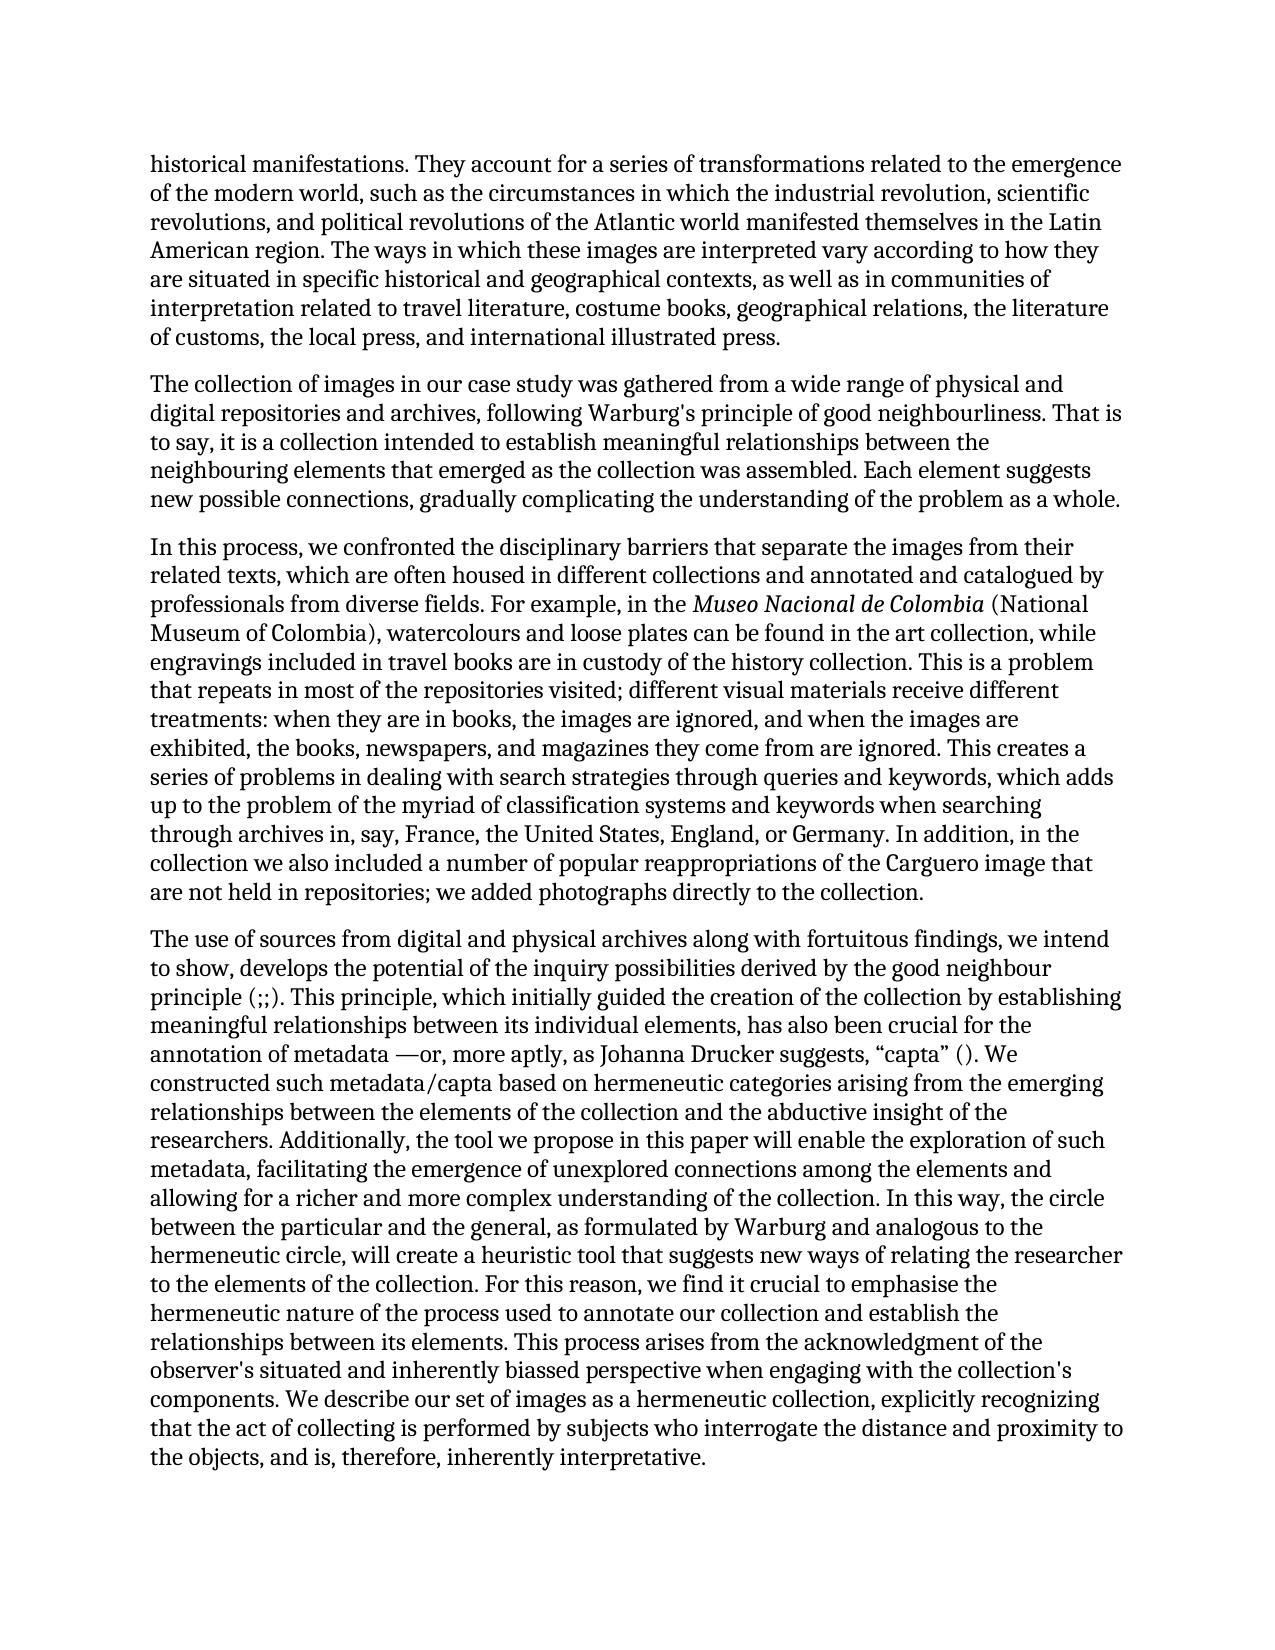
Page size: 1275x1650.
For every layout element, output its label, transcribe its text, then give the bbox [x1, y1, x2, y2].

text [150, 150, 1125, 351]
text The use of sources from digital and physical archives along with fortuitous findings, we intend to show, develops the potential of the inquiry possibilities derived by the good neighbour principle (;;). This principle, which initially guided the creation of the collection by establishing meaningful relationships between its individual elements, has also been crucial for the annotation of metadata —or, more aptly, as Johanna Drucker suggests, “capta” (). We constructed such metadata/capta based on hermeneutic categories arising from the emerging relationships between the elements of the collection and the abductive insight of the researchers. Additionally, the tool we propose in this paper will enable the exploration of such metadata, facilitating the emergence of unexplored connections among the elements and allowing for a richer and more complex understanding of the collection. In this way, the circle between the particular and the general, as formulated by Warburg and analogous to the hermeneutic circle, will create a heuristic tool that suggests new ways of relating the researcher to the elements of the collection. For this reason, we find it crucial to emphasise the hermeneutic nature of the process used to annotate our collection and establish the relationships between its elements. This process arises from the acknowledgment of the observer's situated and inherently biassed perspective when engaging with the collection's components. We describe our set of images as a hermeneutic collection, explicitly recognizing that the act of collecting is performed by subjects who interrogate the distance and proximity to the objects, and is, therefore, inherently interpretative. [150, 925, 1125, 1471]
text The collection of images in our case study was gathered from a wide range of physical and digital repositories and archives, following Warburg's principle of good neighbourliness. That is to say, it is a collection intended to establish meaningful relationships between the neighbouring elements that emerged as the collection was assembled. Each element suggests new possible connections, gradually complicating the understanding of the problem as a whole. [150, 370, 1125, 514]
text In this process, we confronted the disciplinary barriers that separate the images from their related texts, which are often housed in different collections and annotated and catalogued by professionals from diverse fields. For example, in the Museo Nacional de Colombia (National Museum of Colombia), watercolours and loose plates can be found in the art collection, while engravings included in travel books are in custody of the history collection. This is a problem that repeats in most of the repositories visited; different visual materials receive different treatments: when they are in books, the images are ignored, and when the images are exhibited, the books, newspapers, and magazines they come from are ignored. This creates a series of problems in dealing with search strategies through queries and keywords, which adds up to the problem of the myriad of classification systems and keywords when searching through archives in, say, France, the United States, England, or Germany. In addition, in the collection we also included a number of popular reappropriations of the Carguero image that are not held in repositories; we added photographs directly to the collection. [150, 532, 1125, 906]
